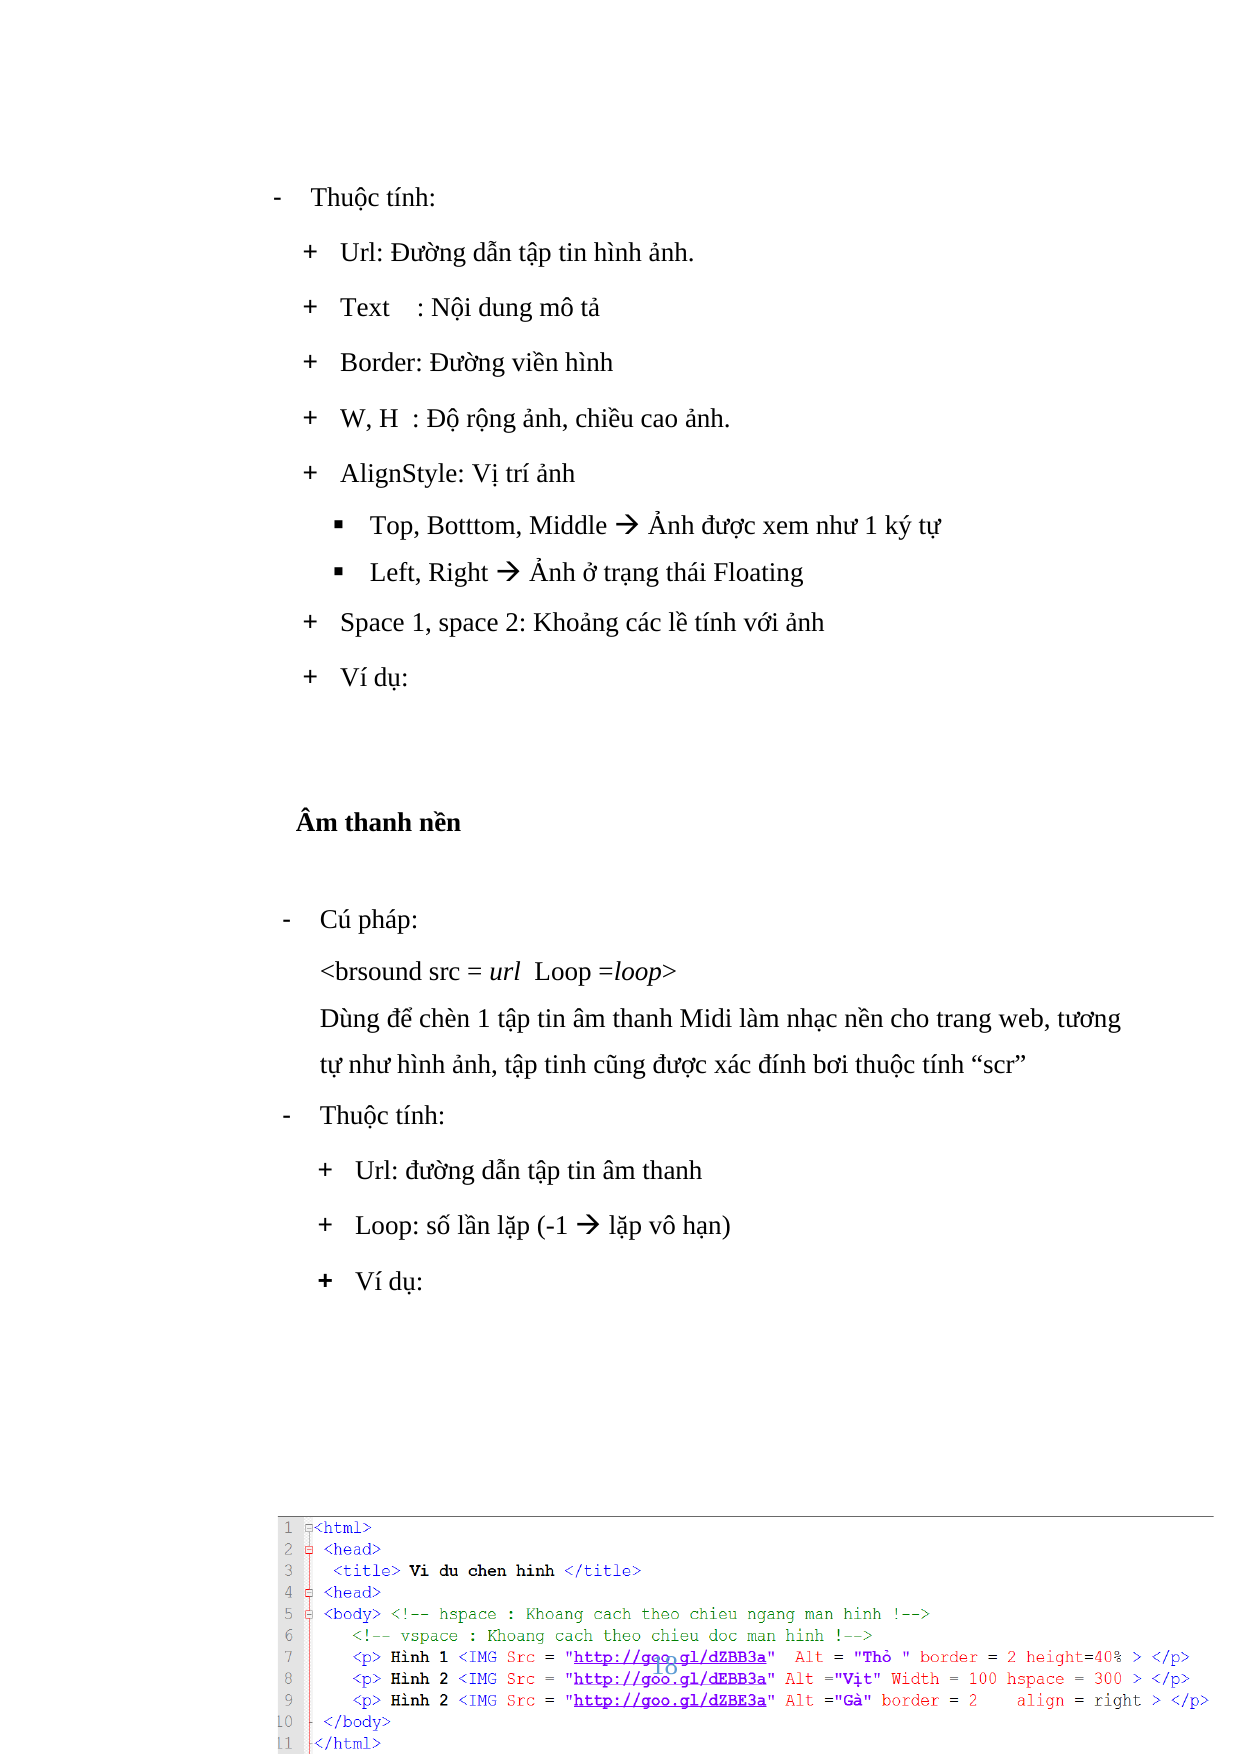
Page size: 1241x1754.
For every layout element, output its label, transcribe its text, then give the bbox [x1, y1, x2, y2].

list Âm thanh nền [296, 807, 1122, 838]
list Space 1, space 2: Khoảng các lề tính với ảnh [302, 603, 1122, 639]
list Thuộc tính: [273, 177, 1122, 214]
list Url: đường dẫn tập tin âm thanh [317, 1151, 1122, 1187]
list Url: Đường dẫn tập tin hình ảnh. [302, 232, 1122, 269]
picture [277, 1516, 1214, 1754]
list Ví dụ: [302, 658, 1122, 695]
list Left, Right Ảnh ở trạng thái Floating [332, 556, 1122, 587]
list Border: Đường viền hình [302, 343, 1122, 380]
list Text : Nội dung mô tả [302, 288, 1122, 324]
list AlignStyle: Vị trí ảnh [302, 453, 1122, 490]
list <brsound src = url Loop =loop> [319, 955, 1122, 986]
list W, H : Độ rộng ảnh, chiều cao ảnh. [302, 398, 1122, 435]
list Cú pháp: [282, 900, 1122, 937]
list Thuộc tính: [282, 1095, 1122, 1132]
list Top, Botttom, Middle Ảnh được xem như 1 ký tự [332, 509, 1122, 540]
list Dùng để chèn 1 tập tin âm thanh Midi làm nhạc nền cho trang web, tương tự như hình ảnh, tập tinh cũng được xác đính bơi thuộc tính “scr” [319, 1002, 1122, 1080]
list Ví dụ: [317, 1261, 1122, 1298]
list Loop: số lần lặp (-1 lặp vô hạn) [317, 1206, 1122, 1243]
